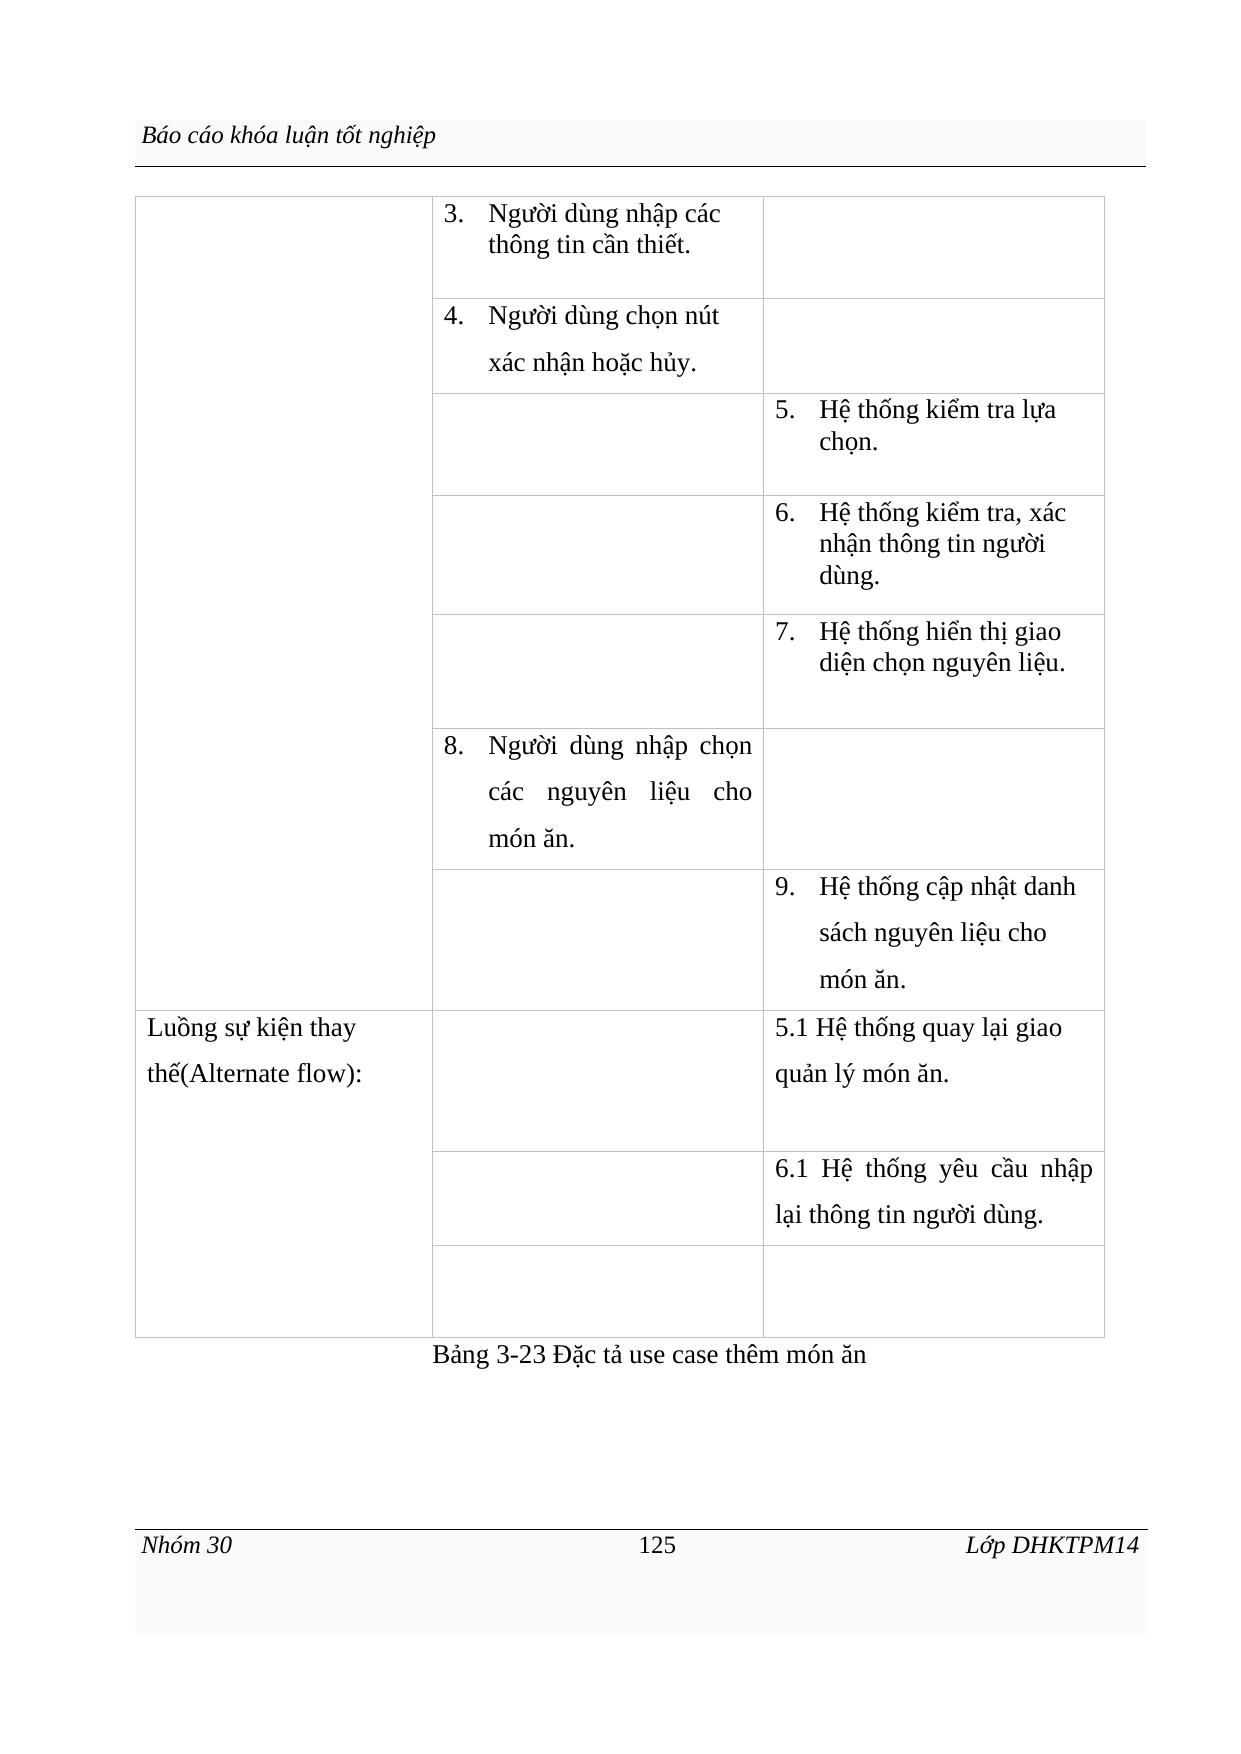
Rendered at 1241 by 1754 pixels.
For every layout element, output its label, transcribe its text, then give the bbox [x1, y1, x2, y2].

table_cell Hệ thống cập nhật danh sách nguyên liệu cho món ăn. [764, 870, 1104, 1010]
table_cell [433, 615, 763, 728]
table_cell Người dùng nhập chọn các nguyên liệu cho món ăn. [433, 729, 763, 869]
table_cell 5.1 Hệ thống quay lại giao quản lý món ăn. [764, 1011, 1104, 1151]
table_cell 6.1 Hệ thống yêu cầu nhập lại thông tin người dùng. [764, 1152, 1104, 1245]
table_cell [764, 729, 1104, 869]
table_cell Hệ thống hiển thị giao diện chọn nguyên liệu. [764, 615, 1104, 728]
table_cell [764, 1246, 1104, 1337]
table_cell [433, 1152, 763, 1245]
table_cell [433, 1246, 763, 1337]
table_cell [764, 197, 1104, 298]
table_cell Hệ thống kiểm tra, xác nhận thông tin người dùng. [764, 496, 1104, 614]
table_cell [433, 394, 763, 495]
table_cell Người dùng nhập các thông tin cần thiết. [433, 197, 763, 298]
table_cell [764, 299, 1104, 392]
table_cell [433, 1011, 763, 1151]
table_cell Hệ thống kiểm tra lựa chọn. [764, 394, 1104, 495]
table_cell Luồng sự kiện thay thế(Alternate flow): [136, 1011, 432, 1337]
text Bảng - Đặc tả use case thêm món ăn [135, 1338, 1105, 1369]
table_cell [433, 496, 763, 614]
table_cell Người dùng chọn nút xác nhận hoặc hủy. [433, 299, 763, 392]
table_cell [433, 870, 763, 1010]
